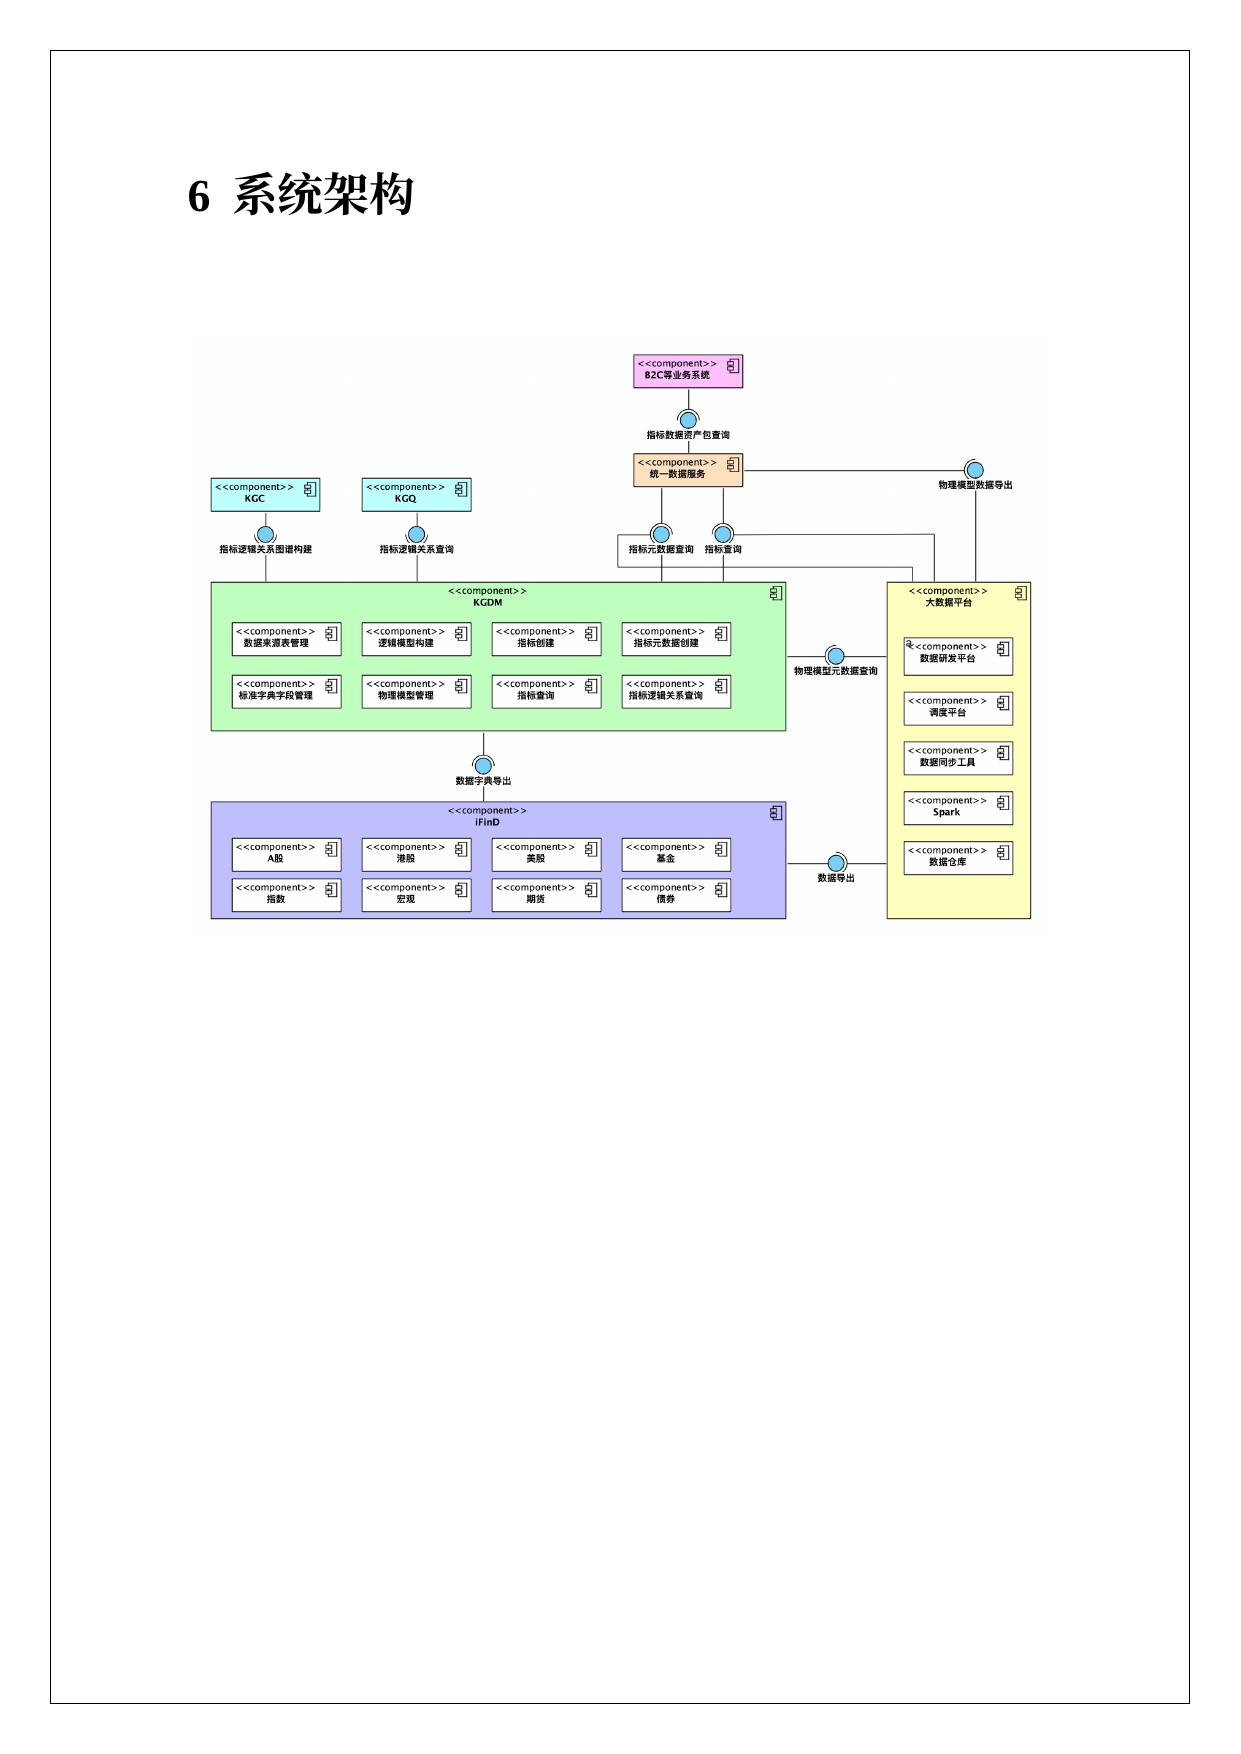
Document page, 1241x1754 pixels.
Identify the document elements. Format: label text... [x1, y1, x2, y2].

subtitle 系统架构 [187, 162, 1053, 227]
picture [187, 335, 1053, 941]
